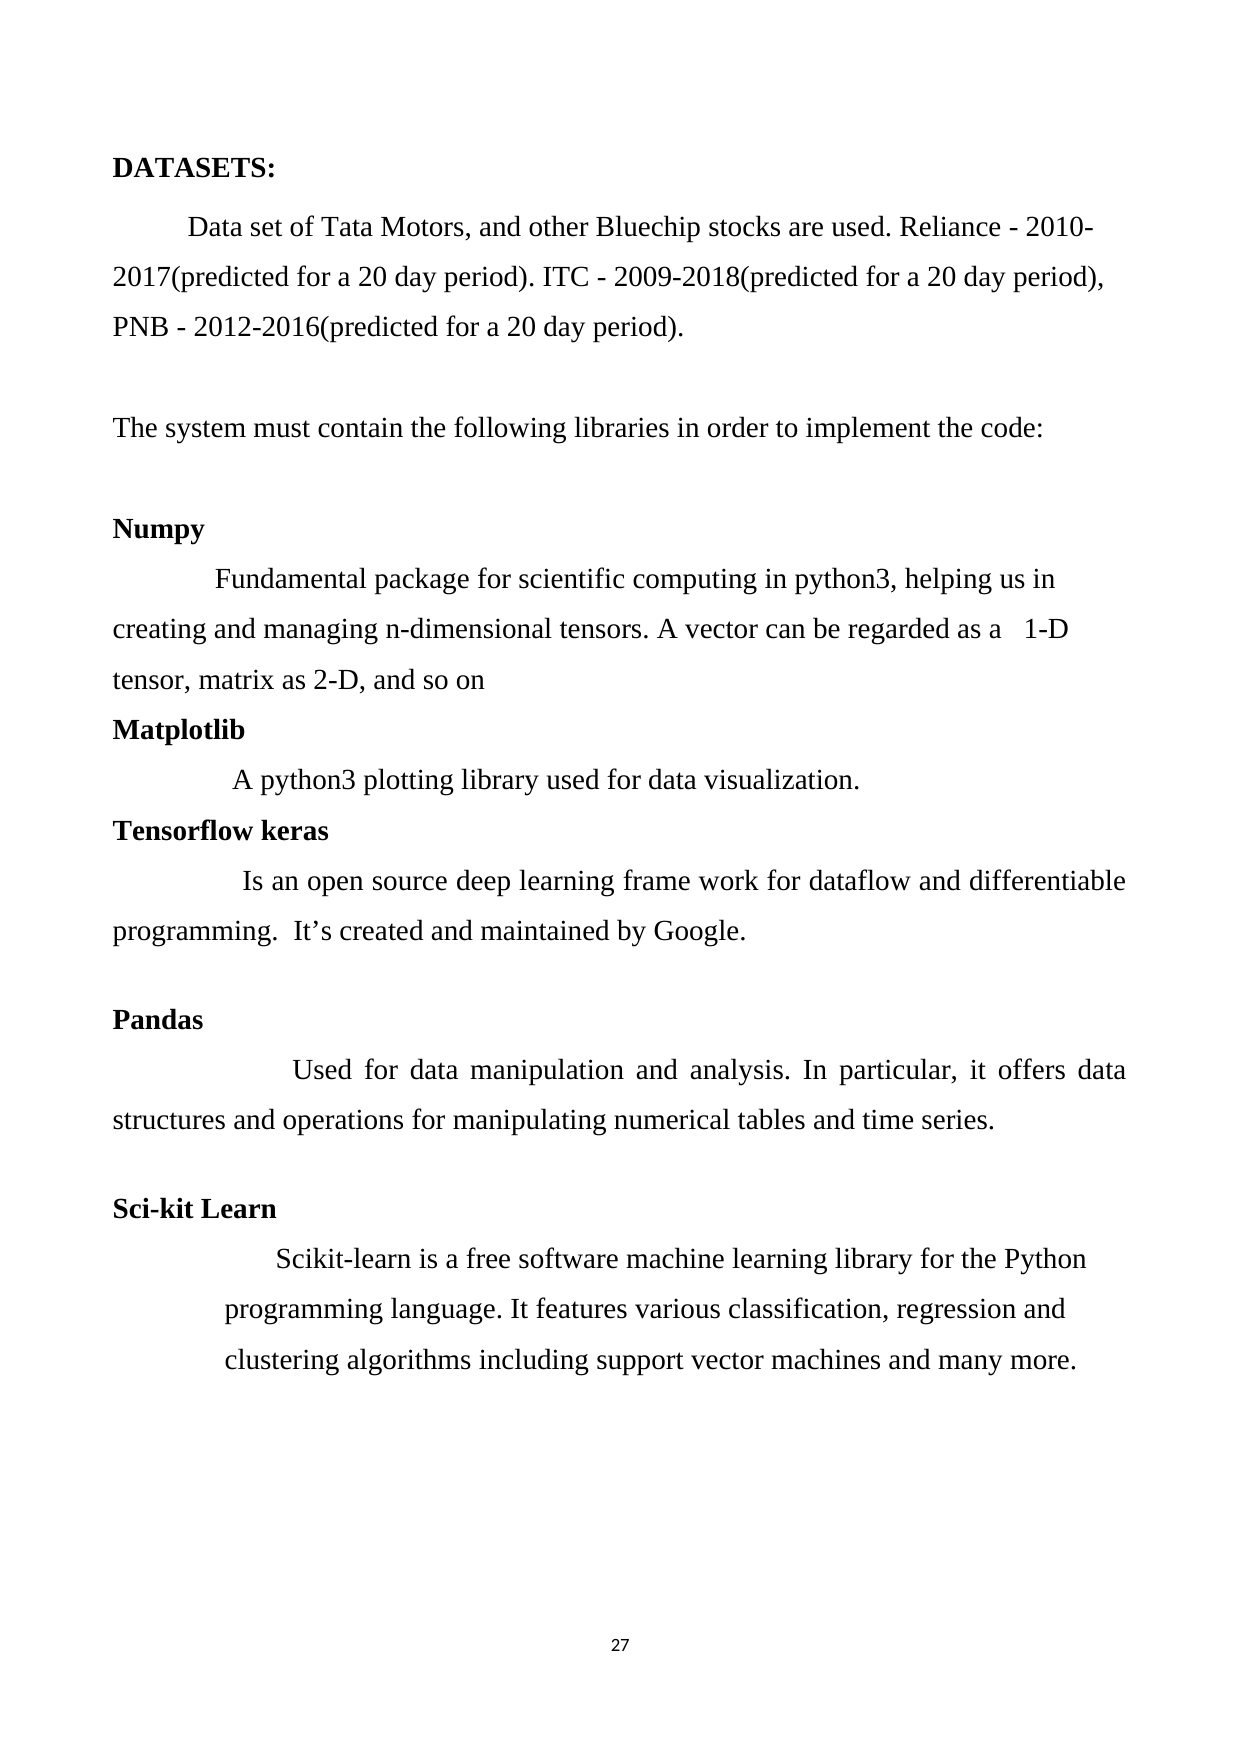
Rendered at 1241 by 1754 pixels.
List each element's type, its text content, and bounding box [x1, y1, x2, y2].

text Is an open source deep learning frame work for dataflow and differentiable programming. It’s created and maintained by Google. [112, 863, 1128, 947]
text Numpy [112, 511, 1128, 544]
text Used for data manipulation and analysis. In particular, it offers data structures and operations for manipulating numerical tables and time series. [112, 1052, 1128, 1136]
text Data set of Tata Motors, and other Bluechip stocks are used. Reliance - 2010-2017(predicted for a 20 day period). ITC - 2009-2018(predicted for a 20 day period), PNB - 2012-2016(predicted for a 20 day period). [112, 209, 1128, 343]
text Tensorflow keras [112, 813, 1128, 846]
text Fundamental package for scientific computing in python3, helping us in creating and managing n-dimensional tensors. A vector can be regarded as a 1-D tensor, matrix as 2-D, and so on [112, 561, 1128, 695]
text Scikit-learn is a free software machine learning library for the Python programming language. It features various classification, regression and clustering algorithms including support vector machines and many more. [195, 1241, 1128, 1375]
text DATASETS: [112, 150, 1128, 183]
text A python3 plotting library used for data visualization. [195, 762, 1128, 796]
text Matplotlib [112, 712, 1128, 746]
text Pandas [112, 1002, 1128, 1035]
text Sci-kit Learn [112, 1191, 1128, 1224]
text The system must contain the following libraries in order to implement the code: [112, 410, 1128, 444]
